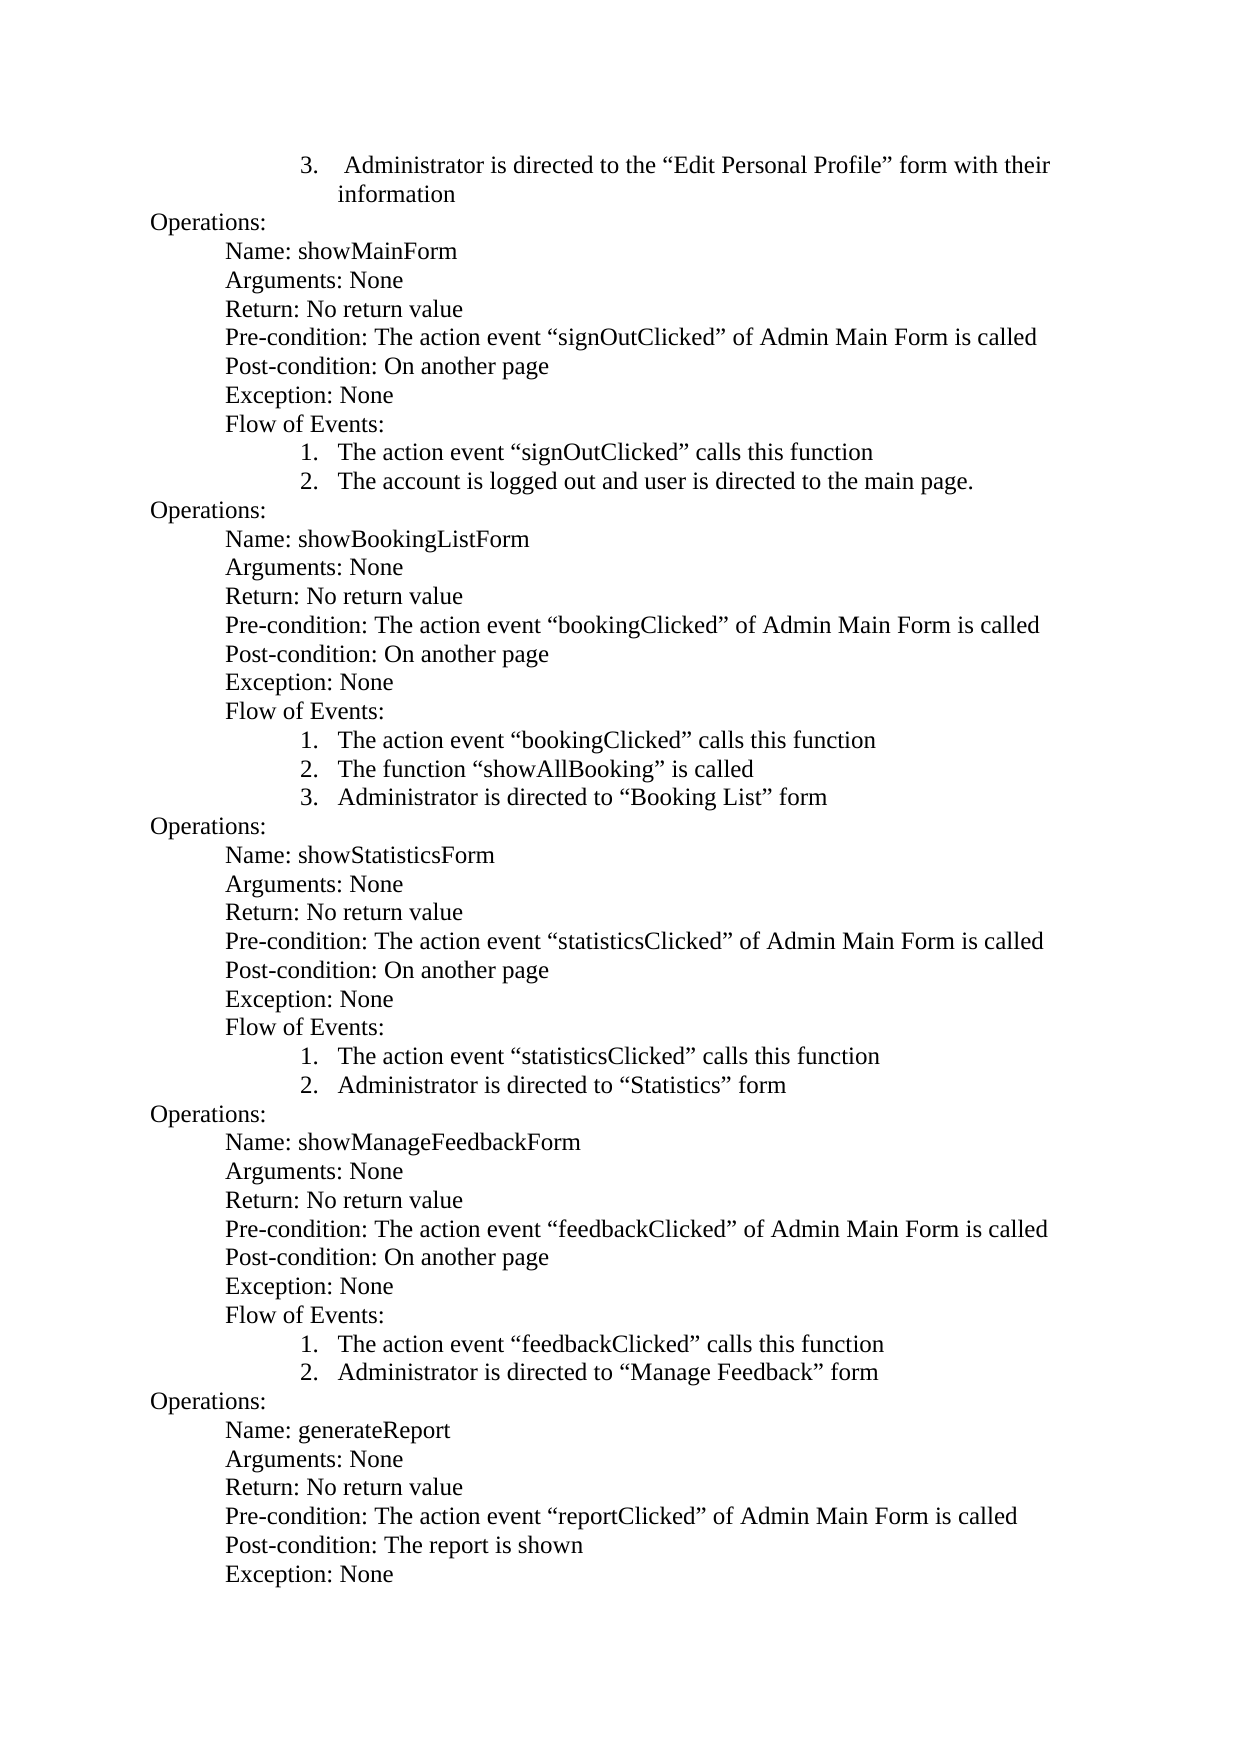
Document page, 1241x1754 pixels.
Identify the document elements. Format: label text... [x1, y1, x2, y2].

text Name: showMainForm [150, 236, 1090, 265]
text Name: showStatisticsForm [150, 840, 1090, 869]
list The function “showAllBooking” is called [300, 754, 1090, 782]
text Post-condition: On another page [150, 955, 1090, 984]
text Post-condition: On another page [150, 639, 1090, 667]
text Pre-condition: The action event “statisticsClicked” of Admin Main Form is called [150, 926, 1090, 955]
text Flow of Events: [150, 1012, 1090, 1041]
text Flow of Events: [150, 409, 1090, 437]
text Return: No return value [150, 294, 1090, 322]
text Pre-condition: The action event “bookingClicked” of Admin Main Form is called [150, 610, 1090, 639]
list The account is logged out and user is directed to the main page. [300, 466, 1090, 495]
list Administrator is directed to “Manage Feedback” form [300, 1357, 1090, 1386]
list The action event “feedbackClicked” calls this function [300, 1329, 1090, 1357]
text Exception: None [150, 667, 1090, 696]
list Administrator is directed to “Booking List” form [300, 782, 1090, 811]
list Administrator is directed to “Statistics” form [300, 1070, 1090, 1099]
text Return: No return value [150, 1472, 1090, 1501]
text Flow of Events: [150, 696, 1090, 725]
text Arguments: None [150, 869, 1090, 897]
text Return: No return value [150, 1185, 1090, 1214]
text Return: No return value [150, 581, 1090, 610]
text Arguments: None [150, 552, 1090, 581]
text Name: generateReport [150, 1415, 1090, 1444]
list The action event “bookingClicked” calls this function [300, 725, 1090, 754]
text Flow of Events: [150, 1300, 1090, 1329]
text Arguments: None [150, 265, 1090, 294]
text Pre-condition: The action event “feedbackClicked” of Admin Main Form is called [150, 1214, 1090, 1242]
text Operations: [150, 207, 1090, 236]
text Name: showBookingListForm [150, 524, 1090, 552]
text Exception: None [150, 1271, 1090, 1300]
text Return: No return value [150, 897, 1090, 926]
text Exception: None [150, 380, 1090, 409]
text Exception: None [150, 1559, 1090, 1587]
text Name: showManageFeedbackForm [150, 1127, 1090, 1156]
text Post-condition: On another page [150, 1242, 1090, 1271]
list The action event “signOutClicked” calls this function [300, 437, 1090, 466]
text Operations: [150, 1099, 1090, 1127]
text Post-condition: The report is shown [150, 1530, 1090, 1559]
text Operations: [150, 495, 1090, 524]
text Arguments: None [150, 1444, 1090, 1472]
list The action event “statisticsClicked” calls this function [300, 1041, 1090, 1070]
text Pre-condition: The action event “signOutClicked” of Admin Main Form is called [150, 322, 1090, 351]
text Operations: [150, 1386, 1090, 1415]
text Post-condition: On another page [150, 351, 1090, 380]
text Operations: [150, 811, 1090, 840]
list Administrator is directed to the “Edit Personal Profile” form with their information [300, 150, 1090, 207]
text Arguments: None [150, 1156, 1090, 1185]
text Pre-condition: The action event “reportClicked” of Admin Main Form is called [150, 1501, 1090, 1530]
text Exception: None [150, 984, 1090, 1012]
